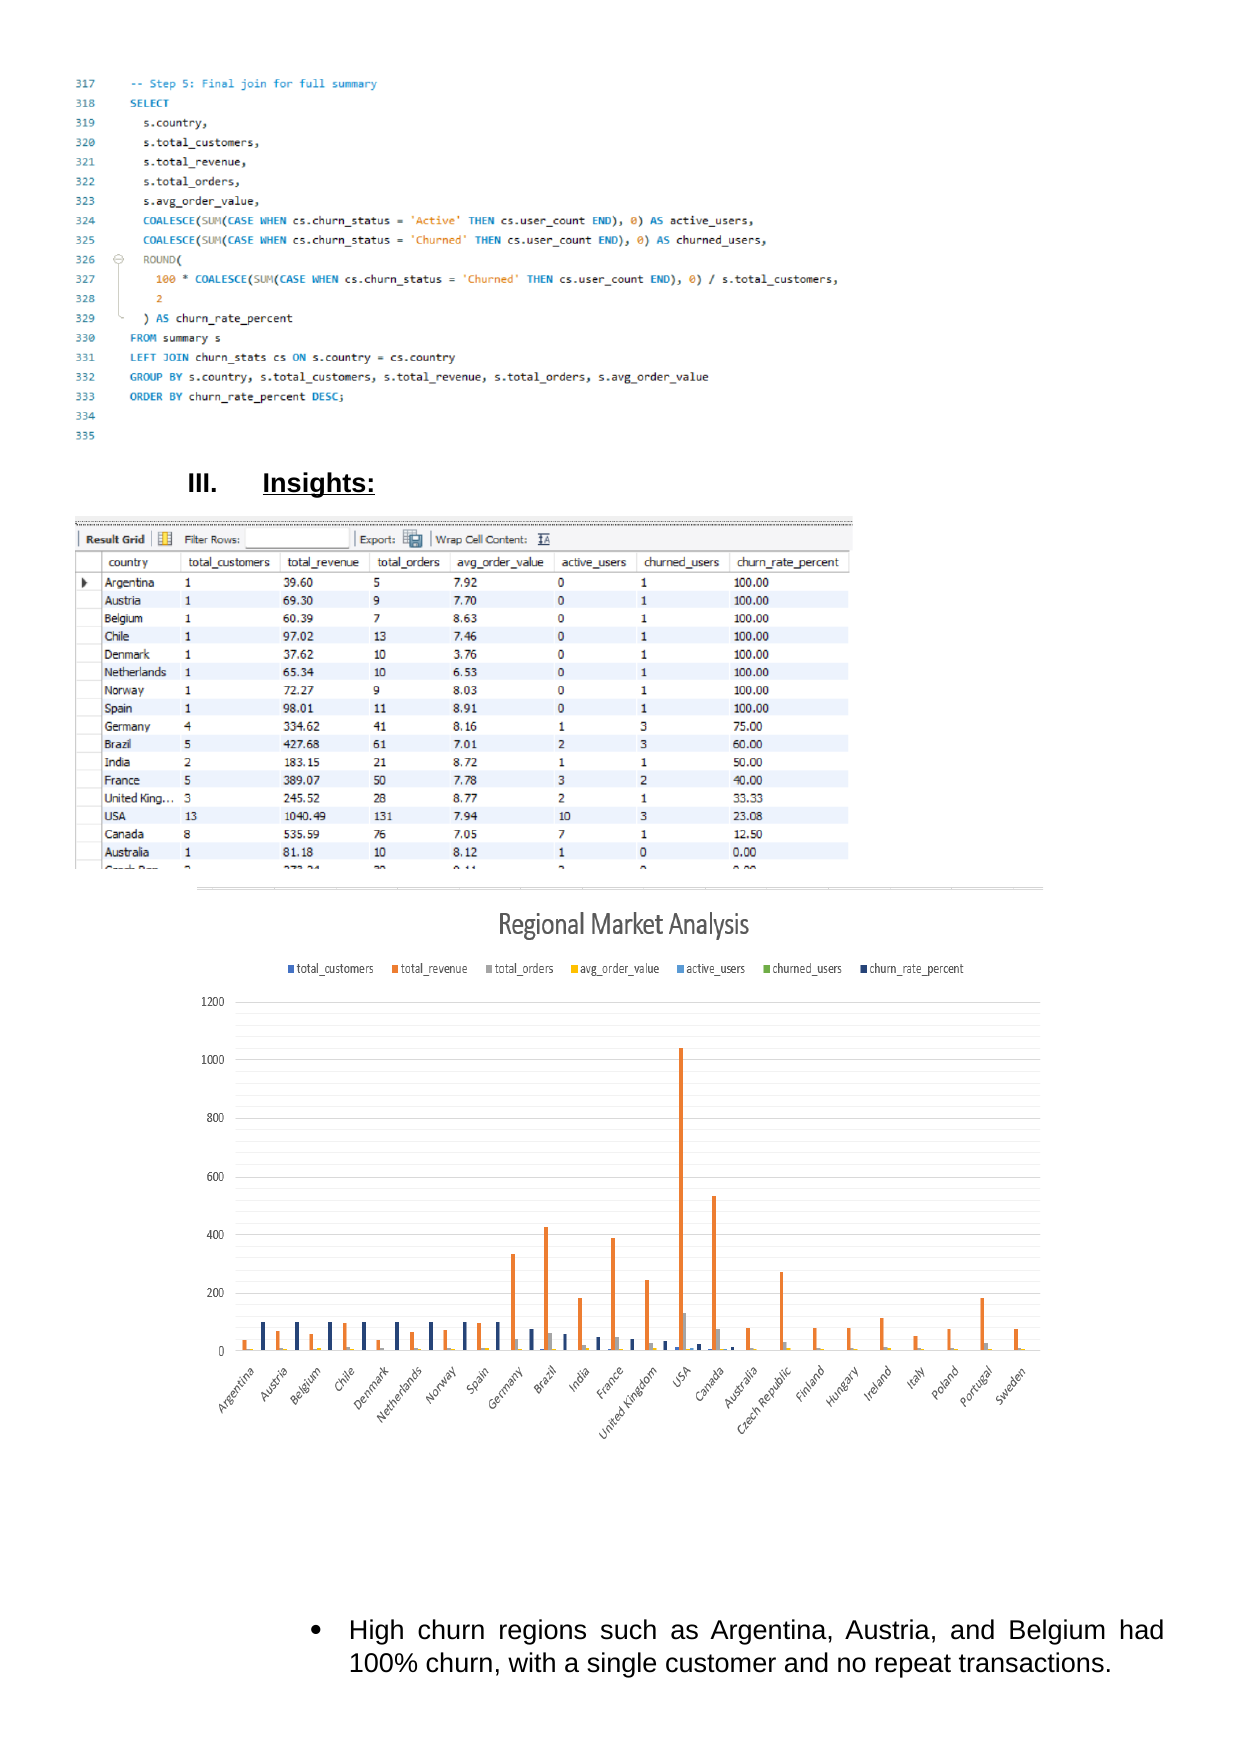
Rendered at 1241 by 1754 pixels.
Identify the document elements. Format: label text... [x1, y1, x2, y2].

list High churn regions such as Argentina, Austria, and Belgium had 100% churn, with a single customer and no repeat transactions. [311, 1614, 1165, 1678]
picture [75, 516, 853, 869]
picture [75, 75, 839, 448]
list Insights: [187, 467, 1165, 498]
picture [197, 887, 1044, 1446]
